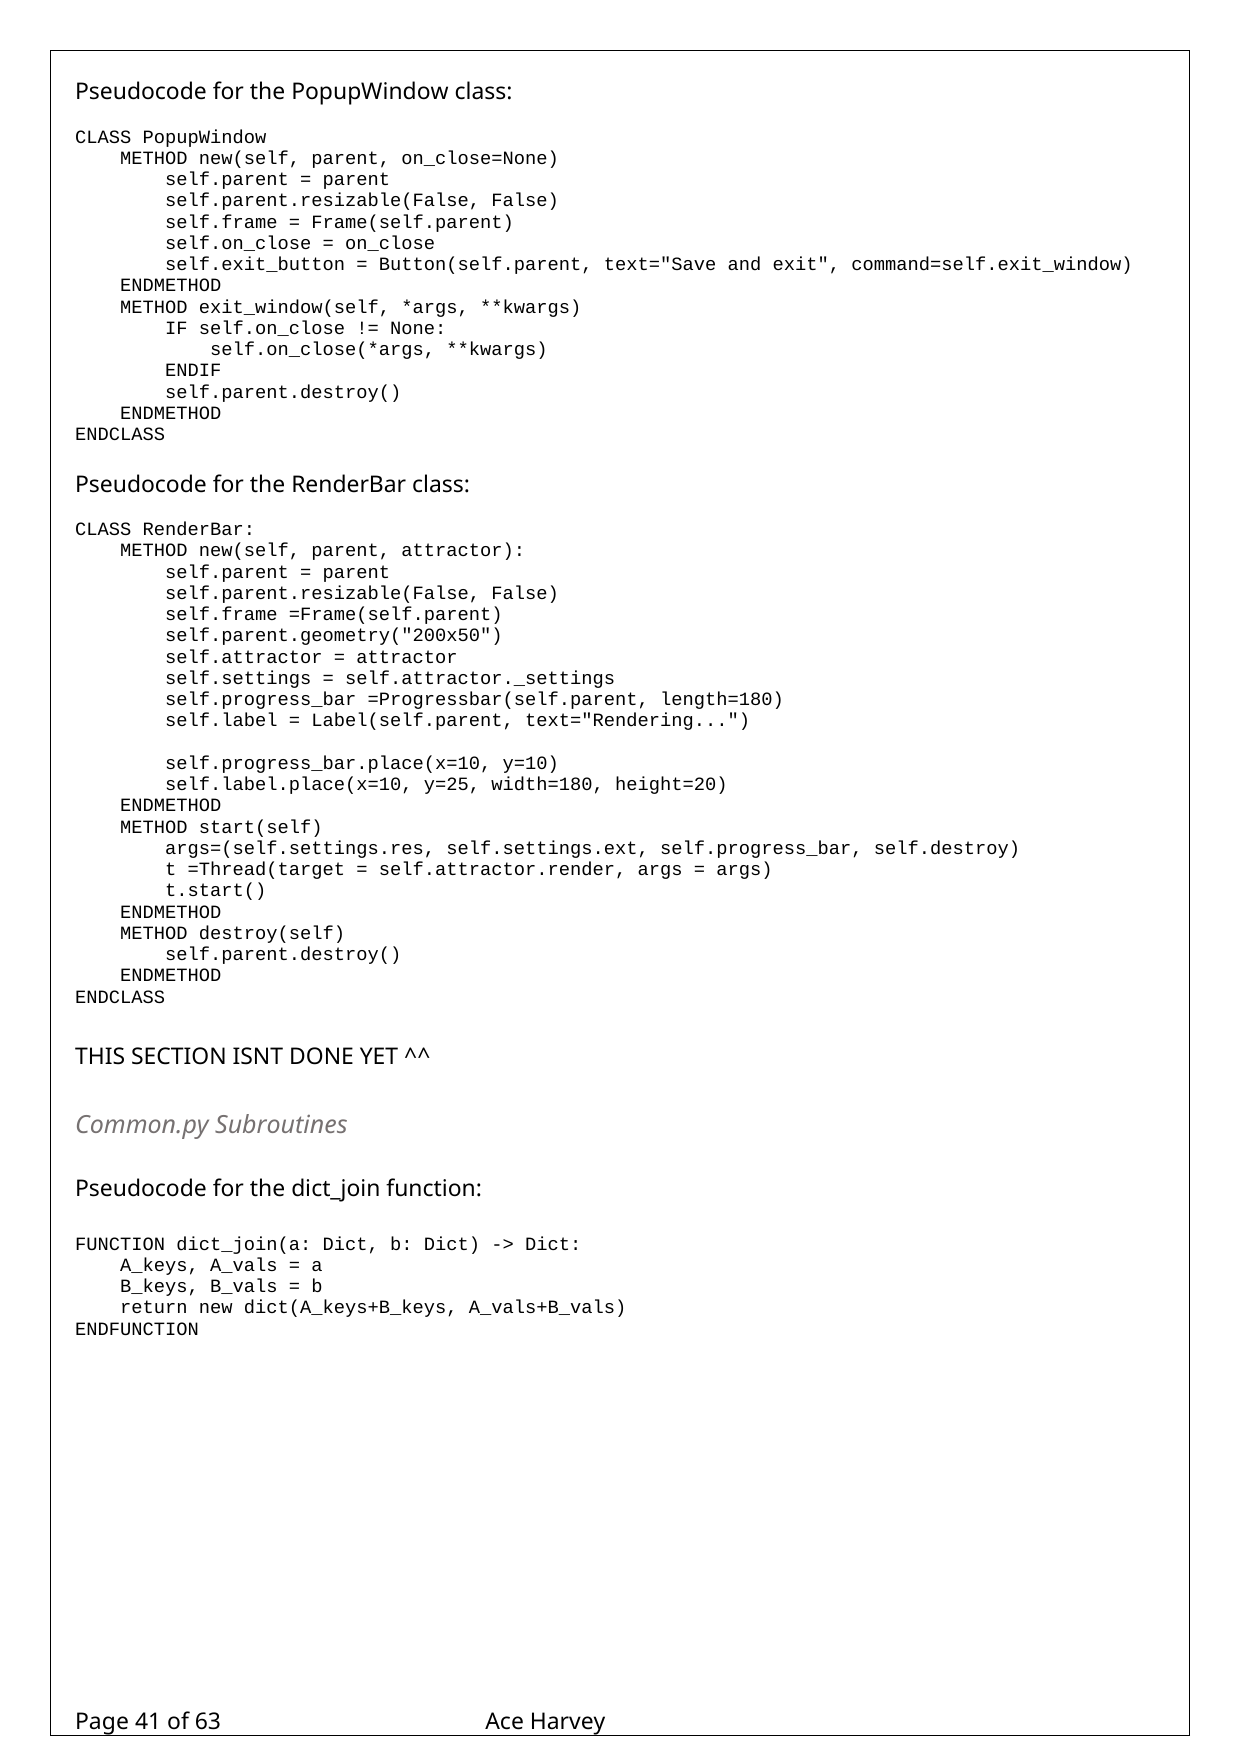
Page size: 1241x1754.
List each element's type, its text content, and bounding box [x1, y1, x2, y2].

text self.label.place(x=10, y=25, width=180, height=20) [75, 775, 1165, 796]
text METHOD destroy(self) [75, 924, 1165, 945]
text t =Thread(target = self.attractor.render, args = args) [75, 860, 1165, 881]
text Pseudocode for the PopupWindow class: [75, 75, 1165, 106]
text ENDFUNCTION [75, 1319, 1165, 1341]
text self.parent = parent [75, 170, 1165, 191]
text self.parent.resizable(False, False) [75, 584, 1165, 605]
text self.attractor = attractor [75, 647, 1165, 669]
text Pseudocode for the RenderBar class: [75, 467, 1165, 499]
text Pseudocode for the dict_join function: [75, 1172, 1165, 1203]
text self.parent.destroy() [75, 945, 1165, 966]
text ENDIF [75, 361, 1165, 382]
text self.on_close = on_close [75, 234, 1165, 255]
text return new dict(A_keys+B_keys, A_vals+B_vals) [75, 1298, 1165, 1319]
text self.frame =Frame(self.parent) [75, 605, 1165, 626]
text CLASS RenderBar: [75, 520, 1165, 541]
text self.parent.geometry("200x50") [75, 626, 1165, 647]
text ENDMETHOD [75, 966, 1165, 987]
text self.exit_button = Button(self.parent, text="Save and exit", command=self.exit_window) [75, 255, 1165, 276]
text THIS SECTION ISNT DONE YET ^^ [75, 1009, 1165, 1071]
text self.settings = self.attractor._settings [75, 669, 1165, 690]
text ENDMETHOD [75, 796, 1165, 817]
text self.frame = Frame(self.parent) [75, 212, 1165, 234]
text B_keys, B_vals = b [75, 1277, 1165, 1298]
text self.parent.destroy() [75, 382, 1165, 404]
text METHOD exit_window(self, *args, **kwargs) [75, 297, 1165, 319]
text ENDMETHOD [75, 902, 1165, 924]
text self.parent = parent [75, 562, 1165, 584]
text ENDMETHOD [75, 276, 1165, 297]
text ENDMETHOD [75, 404, 1165, 425]
text args=(self.settings.res, self.settings.ext, self.progress_bar, self.destroy) [75, 839, 1165, 860]
text A_keys, A_vals = a [75, 1256, 1165, 1277]
text ENDCLASS [75, 425, 1165, 446]
text FUNCTION dict_join(a: Dict, b: Dict) -> Dict: [75, 1234, 1165, 1256]
text self.parent.resizable(False, False) [75, 191, 1165, 212]
text ENDCLASS [75, 987, 1165, 1009]
text t.start() [75, 881, 1165, 902]
text CLASS PopupWindow [75, 127, 1165, 149]
text IF self.on_close != None: [75, 319, 1165, 340]
text self.on_close(*args, **kwargs) [75, 340, 1165, 361]
text METHOD new(self, parent, on_close=None) [75, 149, 1165, 170]
text self.label = Label(self.parent, text="Rendering...") [75, 711, 1165, 732]
subtitle Common.py Subroutines [75, 1107, 1165, 1141]
text METHOD start(self) [75, 817, 1165, 839]
text self.progress_bar =Progressbar(self.parent, length=180) [75, 690, 1165, 711]
text self.progress_bar.place(x=10, y=10) [75, 754, 1165, 775]
text METHOD new(self, parent, attractor): [75, 541, 1165, 562]
